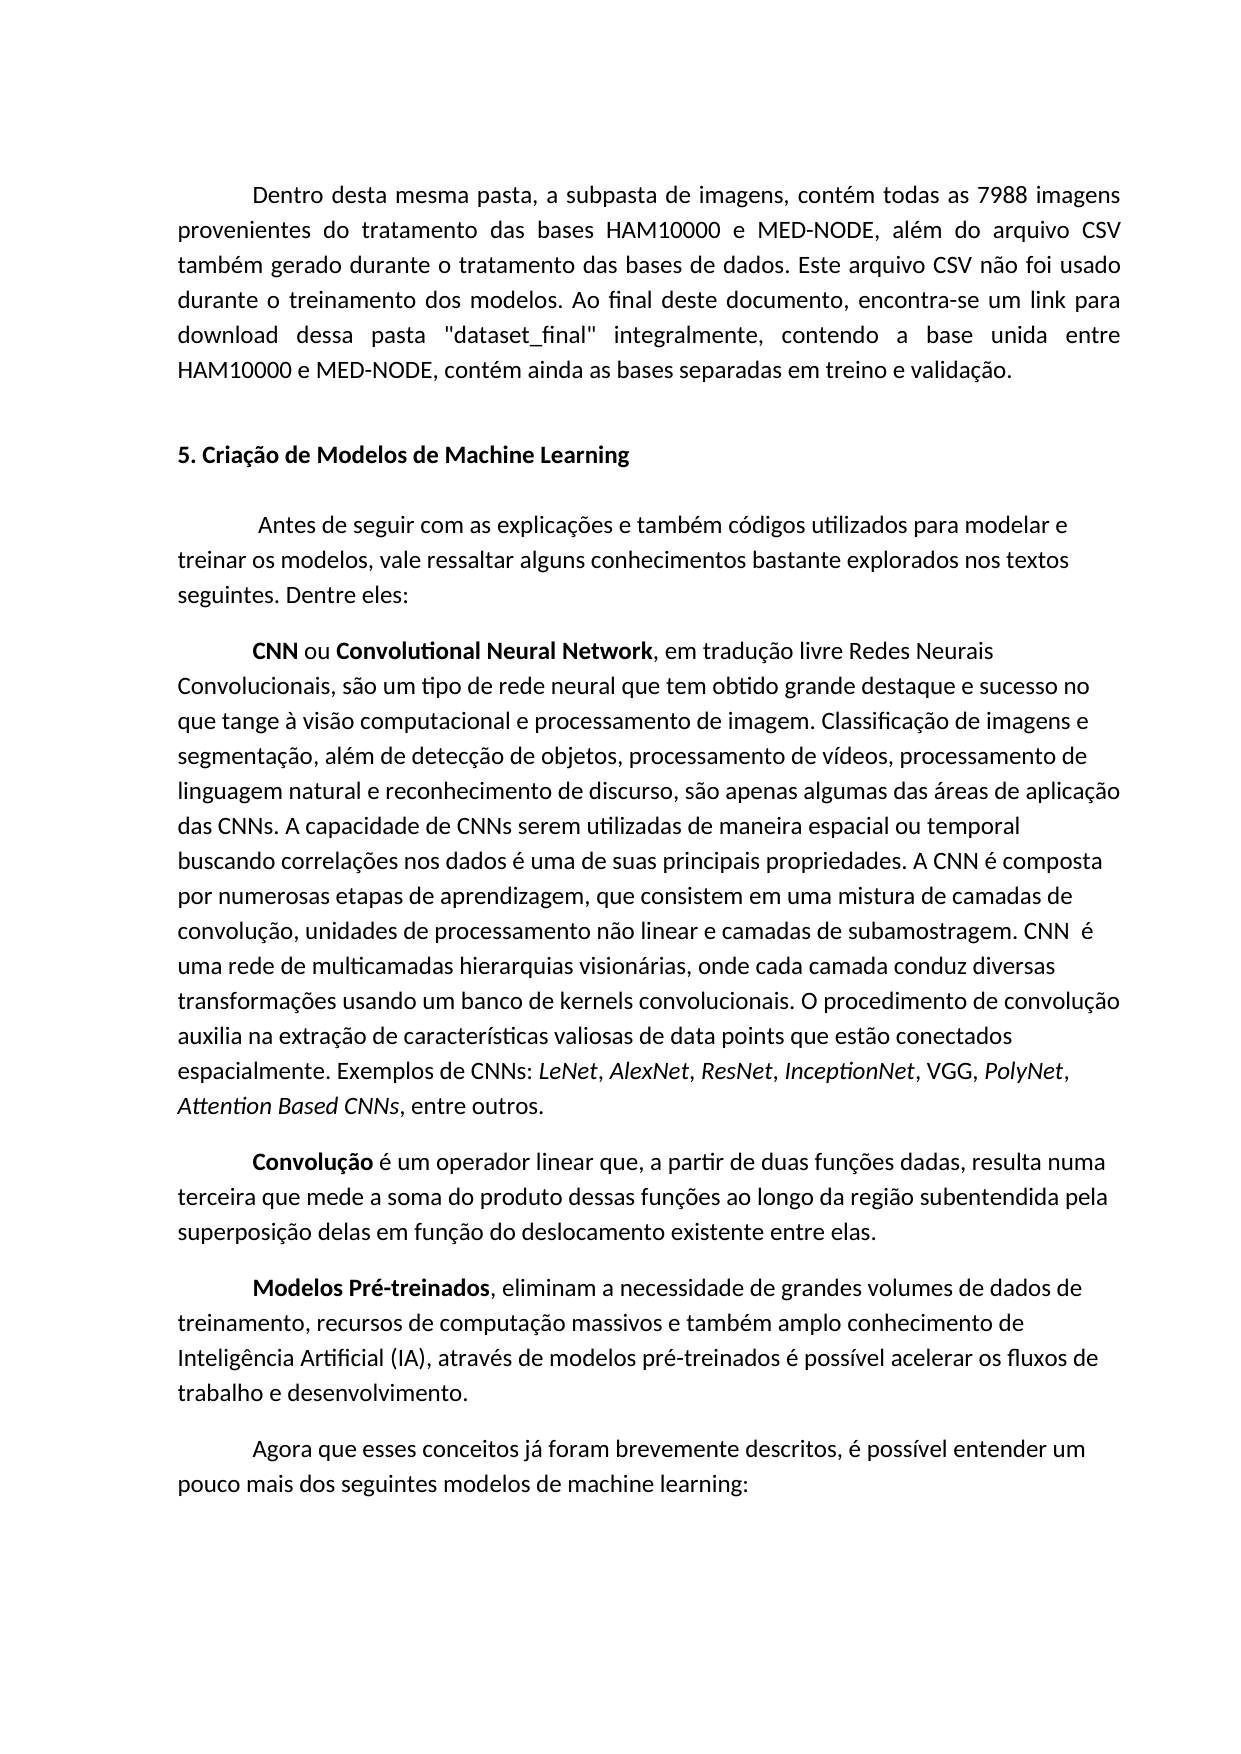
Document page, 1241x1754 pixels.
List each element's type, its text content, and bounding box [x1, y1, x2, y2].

subtitle 5. Criação de Modelos de Machine Learning [177, 439, 1122, 470]
text Convolução é um operador linear que, a partir de duas funções dadas, resulta numa terceira que mede a soma do produto dessas funções ao longo da região subentendida pela superposição delas em função do deslocamento existente entre elas. [177, 1146, 1122, 1247]
text Agora que esses conceitos já foram brevemente descritos, é possível entender um pouco mais dos seguintes modelos de machine learning: [177, 1433, 1122, 1498]
text CNN ou Convolutional Neural Network, em tradução livre Redes Neurais Convolucionais, são um tipo de rede neural que tem obtido grande destaque e sucesso no que tange à visão computacional e processamento de imagem. Classificação de imagens e segmentação, além de detecção de objetos, processamento de vídeos, processamento de linguagem natural e reconhecimento de discurso, são apenas algumas das áreas de aplicação das CNNs. A capacidade de CNNs serem utilizadas de maneira espacial ou temporal buscando correlações nos dados é uma de suas principais propriedades. A CNN é composta por numerosas etapas de aprendizagem, que consistem em uma mistura de camadas de convolução, unidades de processamento não linear e camadas de subamostragem. CNN é uma rede de multicamadas hierarquias visionárias, onde cada camada conduz diversas transformações usando um banco de kernels convolucionais. O procedimento de convolução auxilia na extração de características valiosas de data points que estão conectados espacialmente. Exemplos de CNNs: LeNet, AlexNet, ResNet, InceptionNet, VGG, PolyNet, Attention Based CNNs, entre outros. [177, 635, 1122, 1121]
text Modelos Pré-treinados, eliminam a necessidade de grandes volumes de dados de treinamento, recursos de computação massivos e também amplo conhecimento de Inteligência Artificial (IA), através de modelos pré-treinados é possível acelerar os fluxos de trabalho e desenvolvimento. [177, 1272, 1122, 1408]
text Antes de seguir com as explicações e também códigos utilizados para modelar e treinar os modelos, vale ressaltar alguns conhecimentos bastante explorados nos textos seguintes. Dentre eles: [177, 509, 1122, 610]
text Dentro desta mesma pasta, a subpasta de imagens, contém todas as 7988 imagens provenientes do tratamento das bases HAM10000 e MED-NODE, além do arquivo CSV também gerado durante o tratamento das bases de dados. Este arquivo CSV não foi usado durante o treinamento dos modelos. Ao final deste documento, encontra-se um link para download dessa pasta "dataset_final" integralmente, contendo a base unida entre HAM10000 e MED-NODE, contém ainda as bases separadas em treino e validação. [177, 179, 1122, 385]
